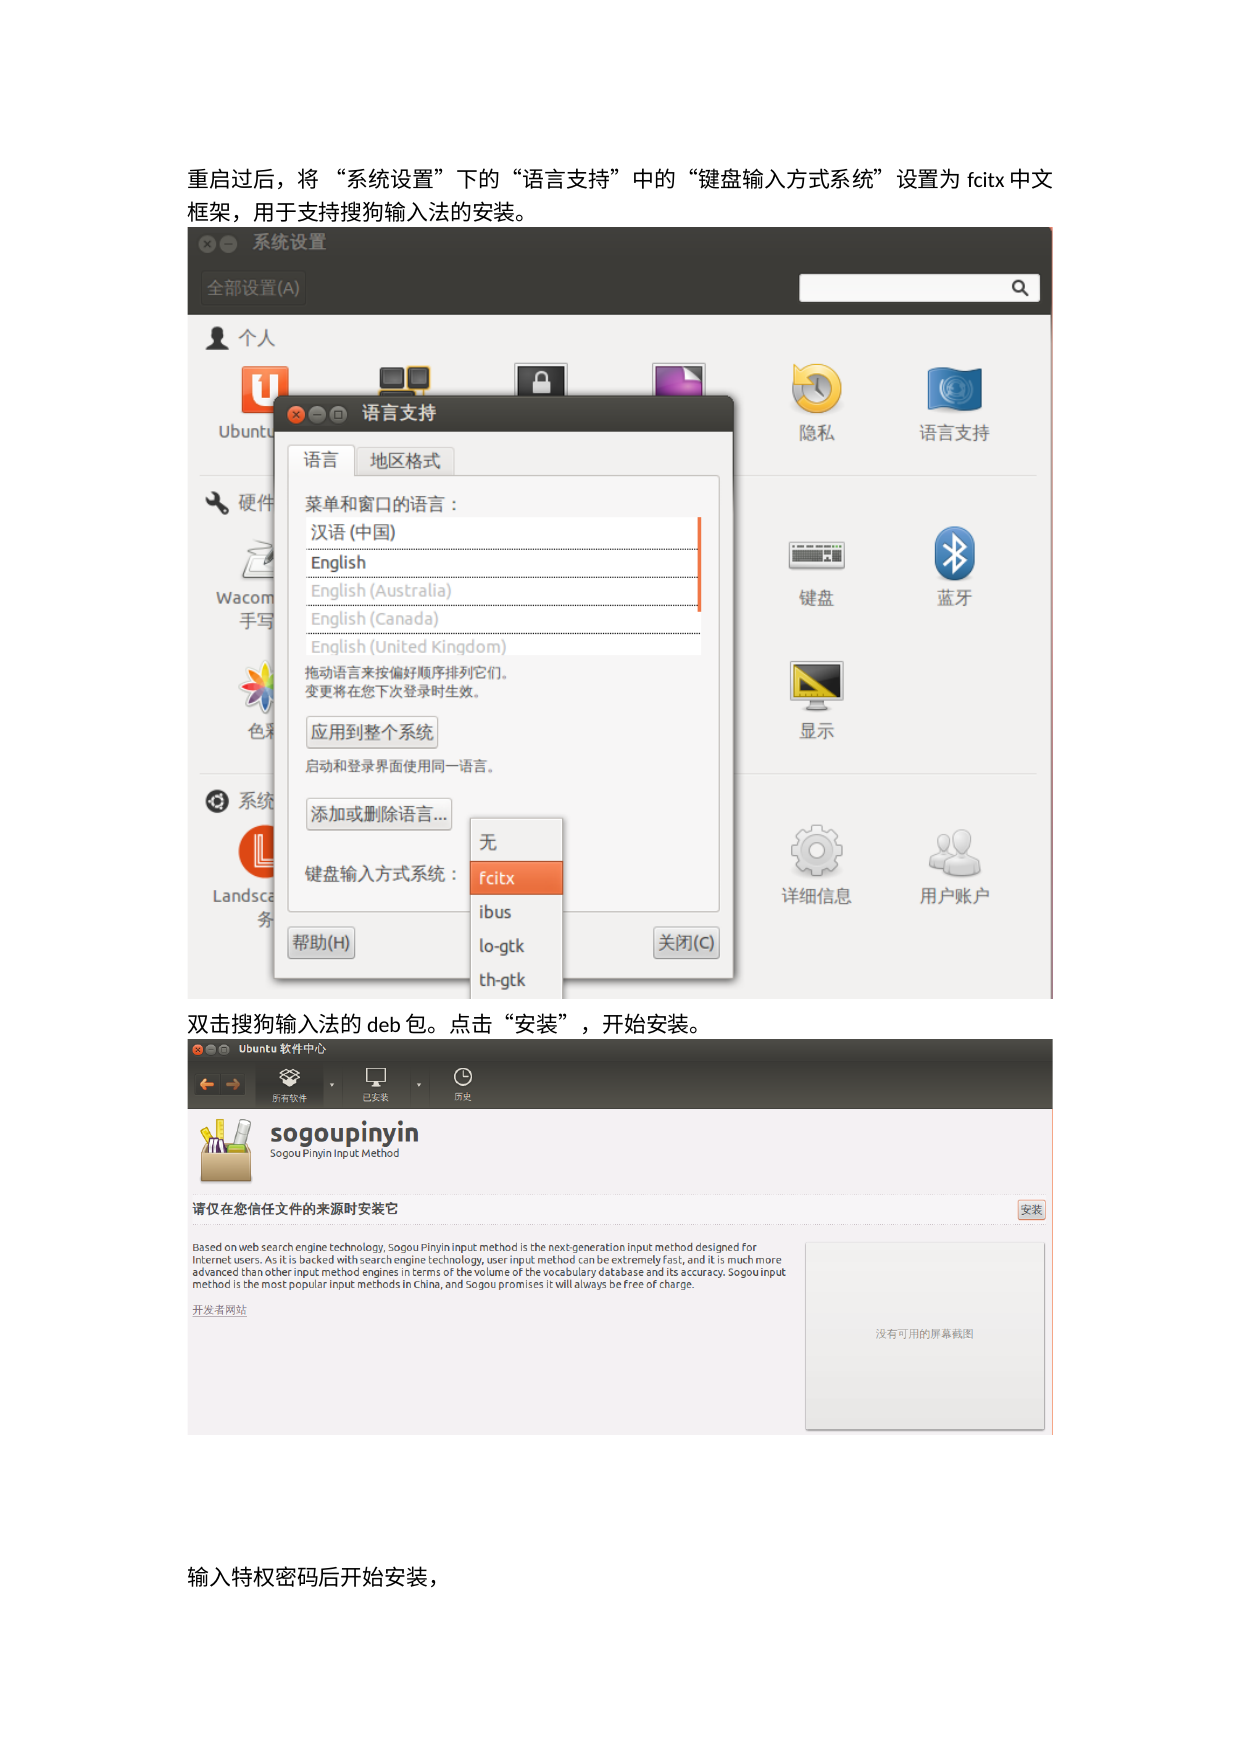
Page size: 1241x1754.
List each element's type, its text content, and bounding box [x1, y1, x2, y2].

picture [187, 227, 1053, 999]
text 输入特权密码后开始安装， [187, 1559, 1053, 1592]
text 重启过后，将 “系统设置”下的“语言支持”中的“键盘输入方式系统”设置为fcitx中文框架，用于支持搜狗输入法的安装。 [187, 162, 1053, 227]
picture [187, 1039, 1053, 1435]
text 双击搜狗输入法的deb包。点击“安装”，开始安装。 [187, 1007, 1053, 1039]
